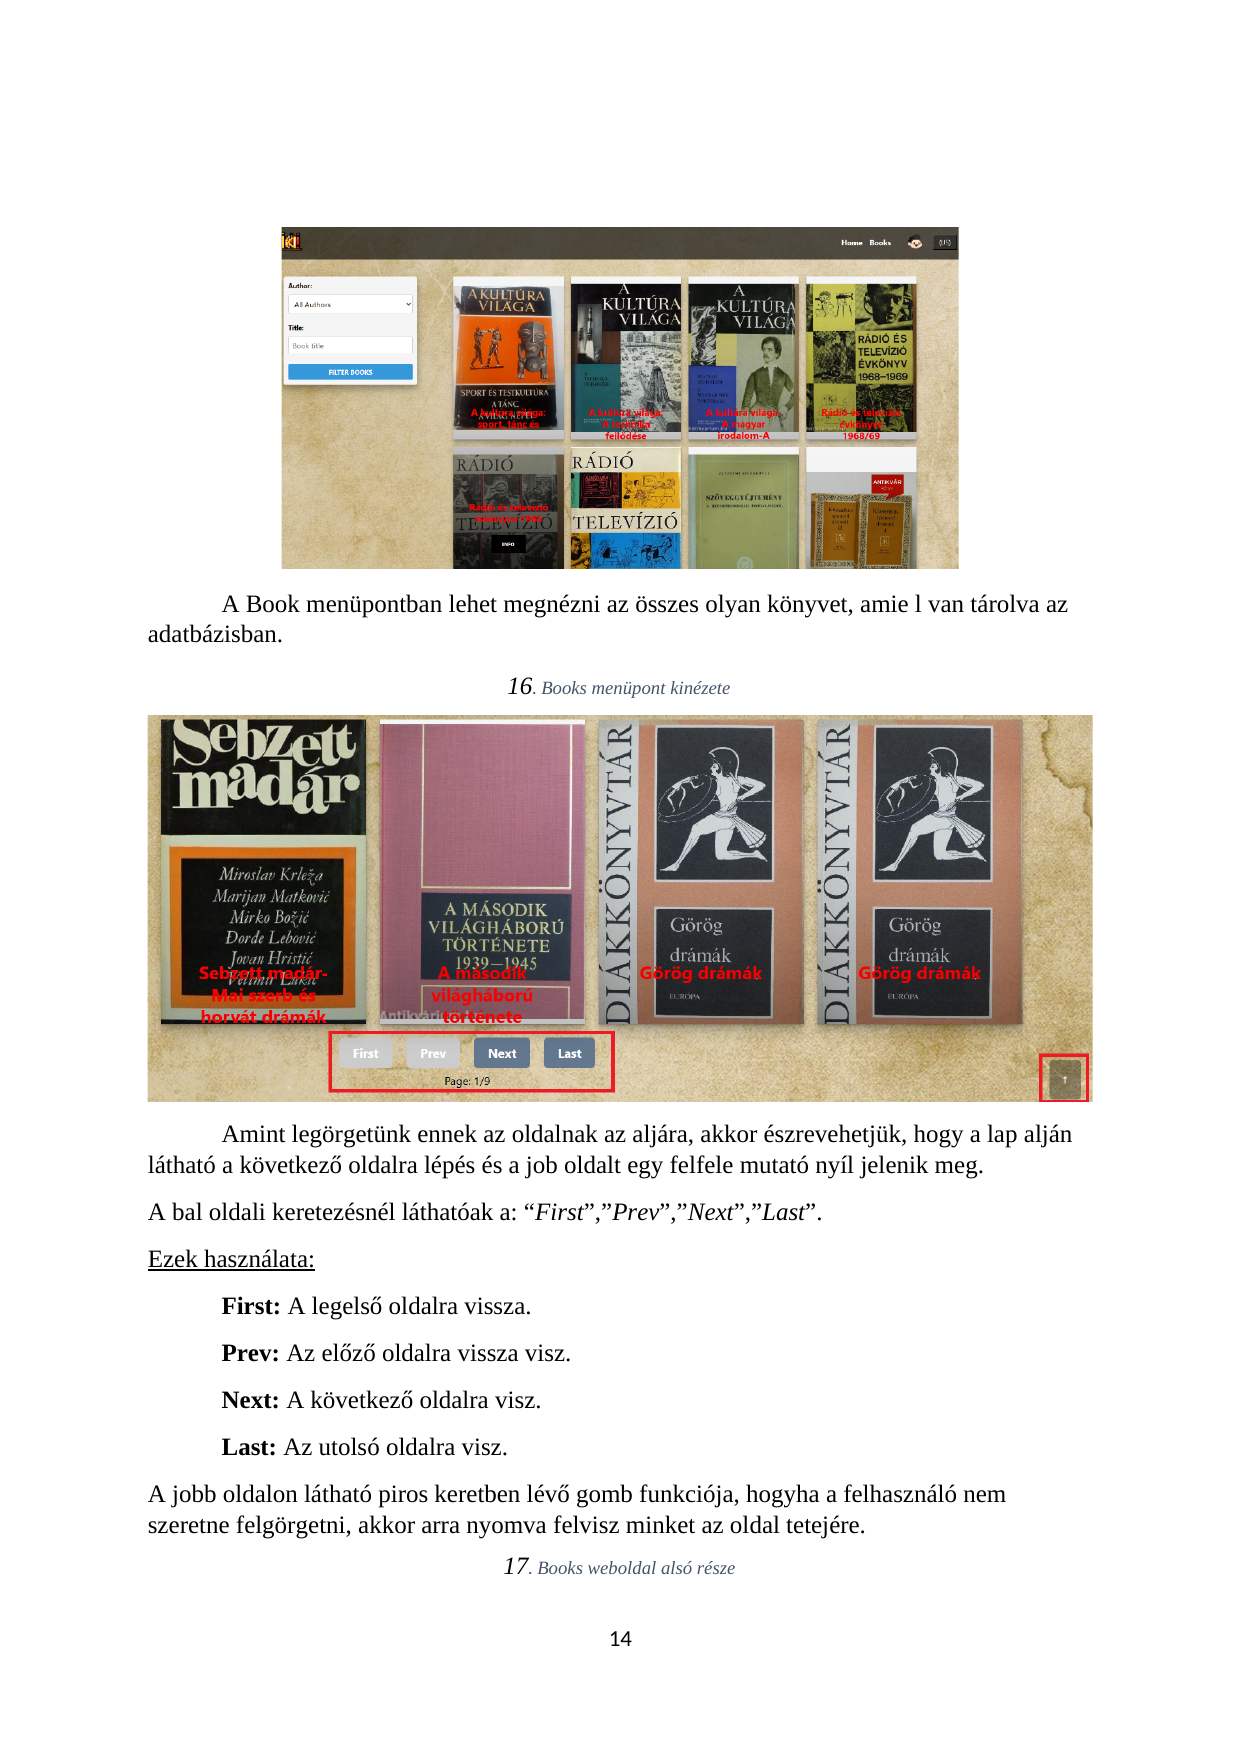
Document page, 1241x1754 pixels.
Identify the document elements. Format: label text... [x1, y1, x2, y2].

text A jobb oldalon látható piros keretben lévő gomb funkciója, hogyha a felhasználó nem szeretne felgörgetni, akkor arra nyomva felvisz minket az oldal tetejére. [148, 1479, 1093, 1539]
text First: A legelső oldalra vissza. [148, 1291, 1093, 1320]
text Amint legörgetünk ennek az oldalnak az aljára, akkor észrevehetjük, hogy a lap alján látható a következő oldalra lépés és a job oldalt egy felfele mutató nyíl jelenik meg. [148, 666, 1093, 715]
text A bal oldali keretezésnél láthatóak a: “First”,”Prev”,”Next”,”Last”. [148, 1197, 1093, 1226]
picture [281, 227, 959, 569]
text Amint legörgetünk ennek az oldalnak az aljára, akkor észrevehetjük, hogy a lap alján látható a következő oldalra lépés és a job oldalt egy felfele mutató nyíl jelenik meg. [148, 1102, 1093, 1179]
picture [147, 715, 1093, 1102]
text Last: Az utolsó oldalra visz. [148, 1432, 1093, 1461]
text Prev: Az előző oldalra vissza visz. [148, 1338, 1093, 1367]
text Ezek használata: [148, 1244, 1093, 1273]
text Next: A következő oldalra visz. [148, 1385, 1093, 1414]
